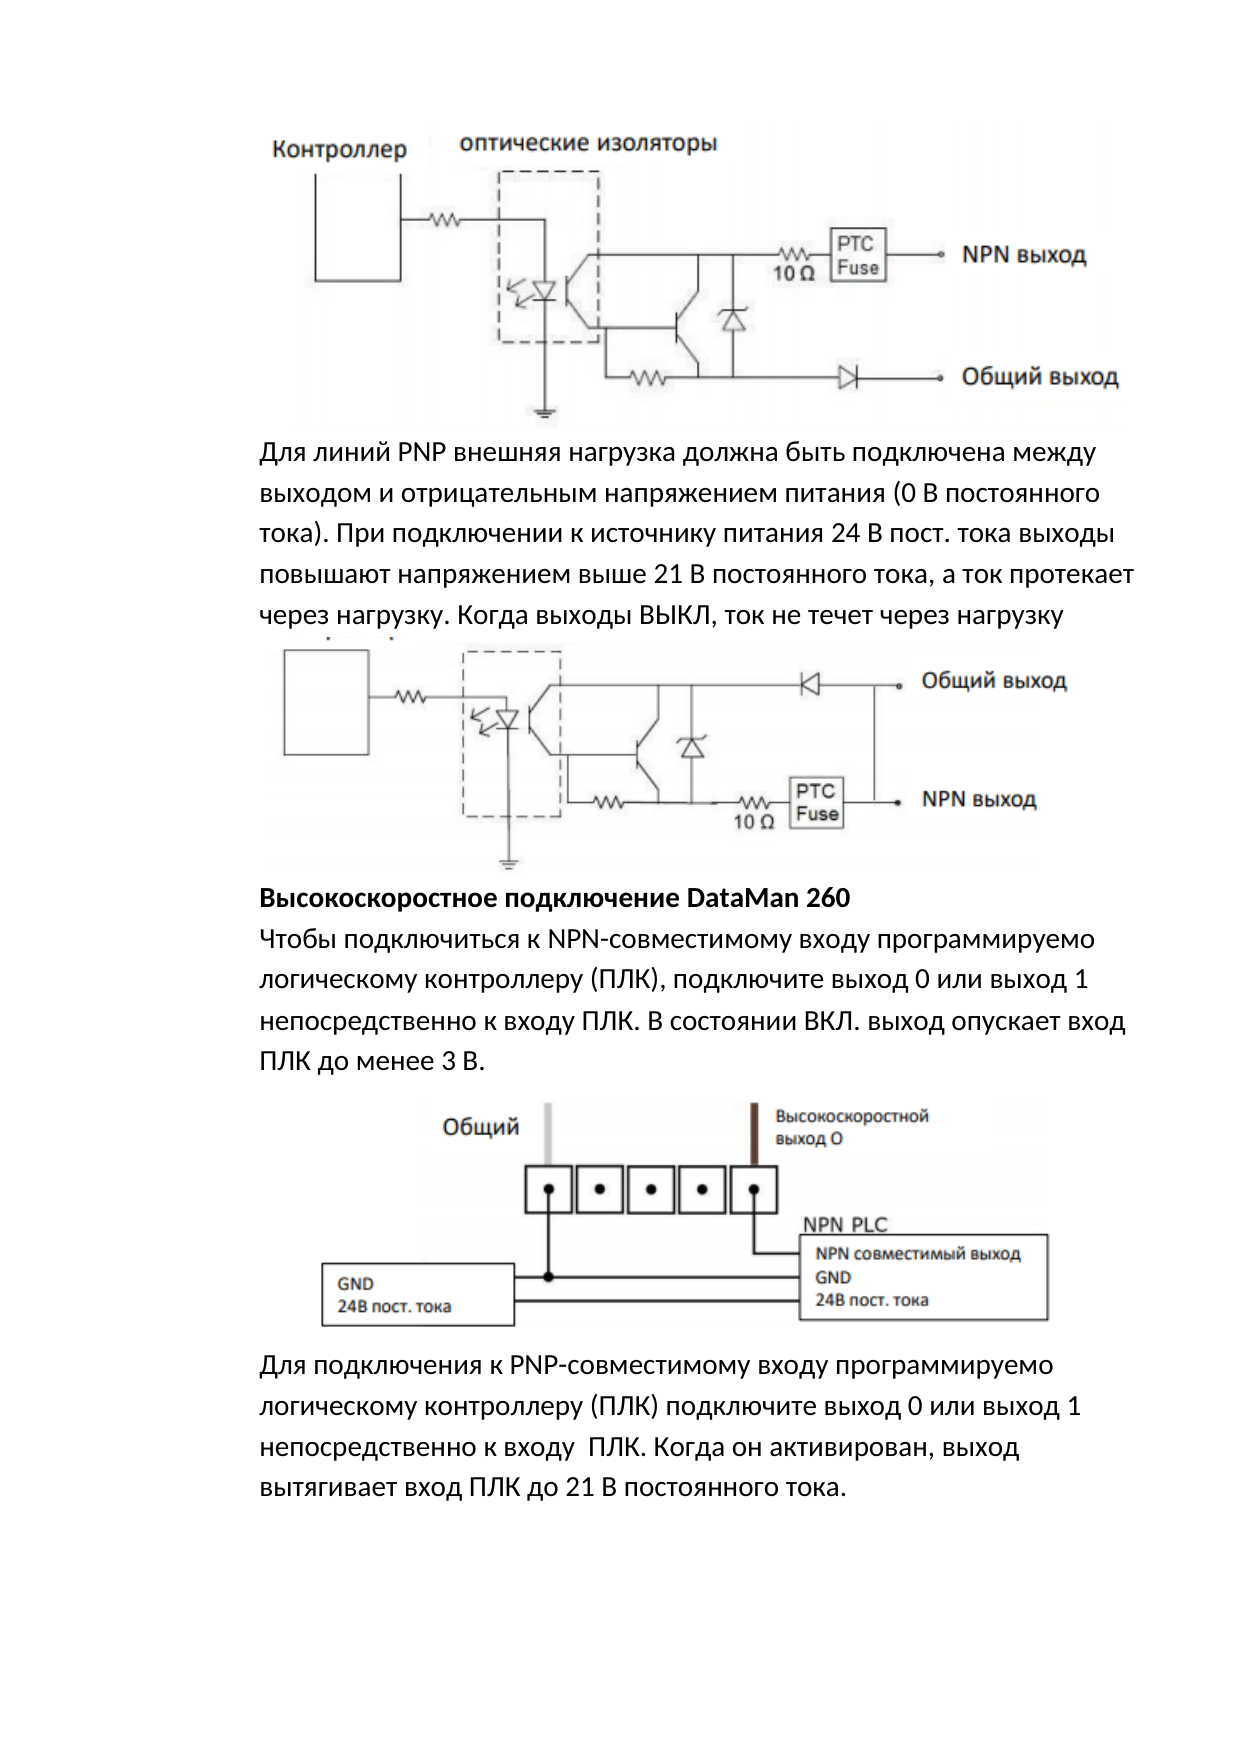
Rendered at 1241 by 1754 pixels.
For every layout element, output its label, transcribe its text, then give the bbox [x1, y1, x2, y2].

picture [259, 118, 1175, 429]
picture [259, 1083, 1116, 1342]
picture [259, 637, 1118, 875]
list Для подключения к PNP-совместимому входу программируемо логическому контроллеру (ПЛК) подключите выход 0 или выход 1 непосредственно к входу ПЛК. Когда он активирован, выход вытягивает вход ПЛК до 21 В постоянного тока. [259, 1346, 1152, 1504]
list Чтобы подключиться к NPN-совместимому входу программируемо логическому контроллеру (ПЛК), подключите выход 0 или выход 1 непосредственно к входу ПЛК. В состоянии ВКЛ. выход опускает вход ПЛК до менее 3 В. [259, 920, 1152, 1078]
list Для линий PNP внешняя нагрузка должна быть подключена между выходом и отрицательным напряжением питания (0 В постоянного тока). При подключении к источнику питания 24 В пост. тока выходы повышают напряжением выше 21 В постоянного тока, а ток протекает через нагрузку. Когда выходы ВЫКЛ, ток не течет через нагрузку [259, 433, 1152, 632]
list Высокоскоростное подключение DataMan 260 [259, 879, 1152, 914]
